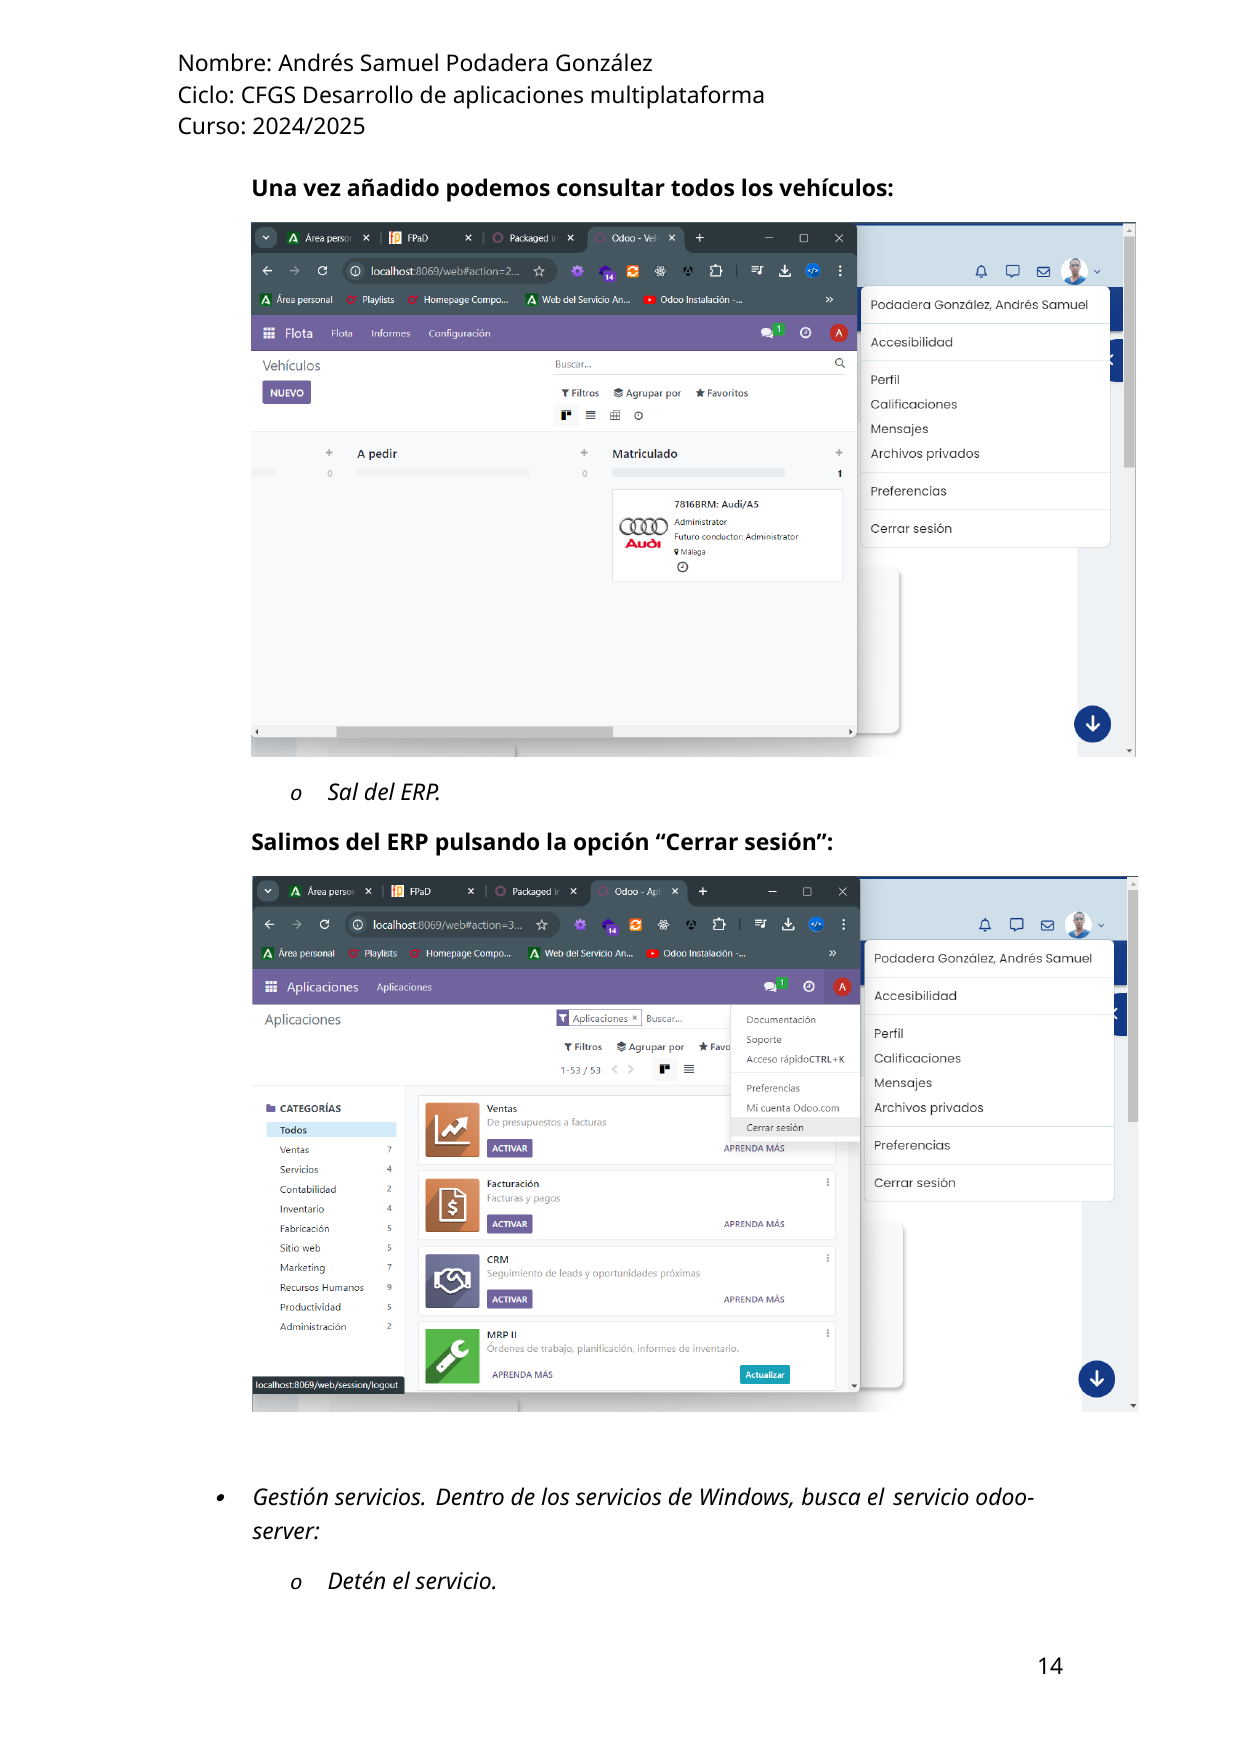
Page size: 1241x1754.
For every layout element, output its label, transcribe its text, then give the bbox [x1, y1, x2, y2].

picture [252, 876, 1139, 1412]
text Salimos del ERP pulsando la opción “Cerrar sesión”: [251, 826, 1063, 857]
list Detén el servicio. [290, 1565, 1063, 1596]
picture [251, 222, 1136, 757]
list Sal del ERP. [290, 776, 1063, 807]
list Gestión servicios. Dentro de los servicios de Windows, busca el servicio odoo-server: [215, 1481, 1063, 1546]
text Una vez añadido podemos consultar todos los vehículos: [251, 172, 1063, 203]
